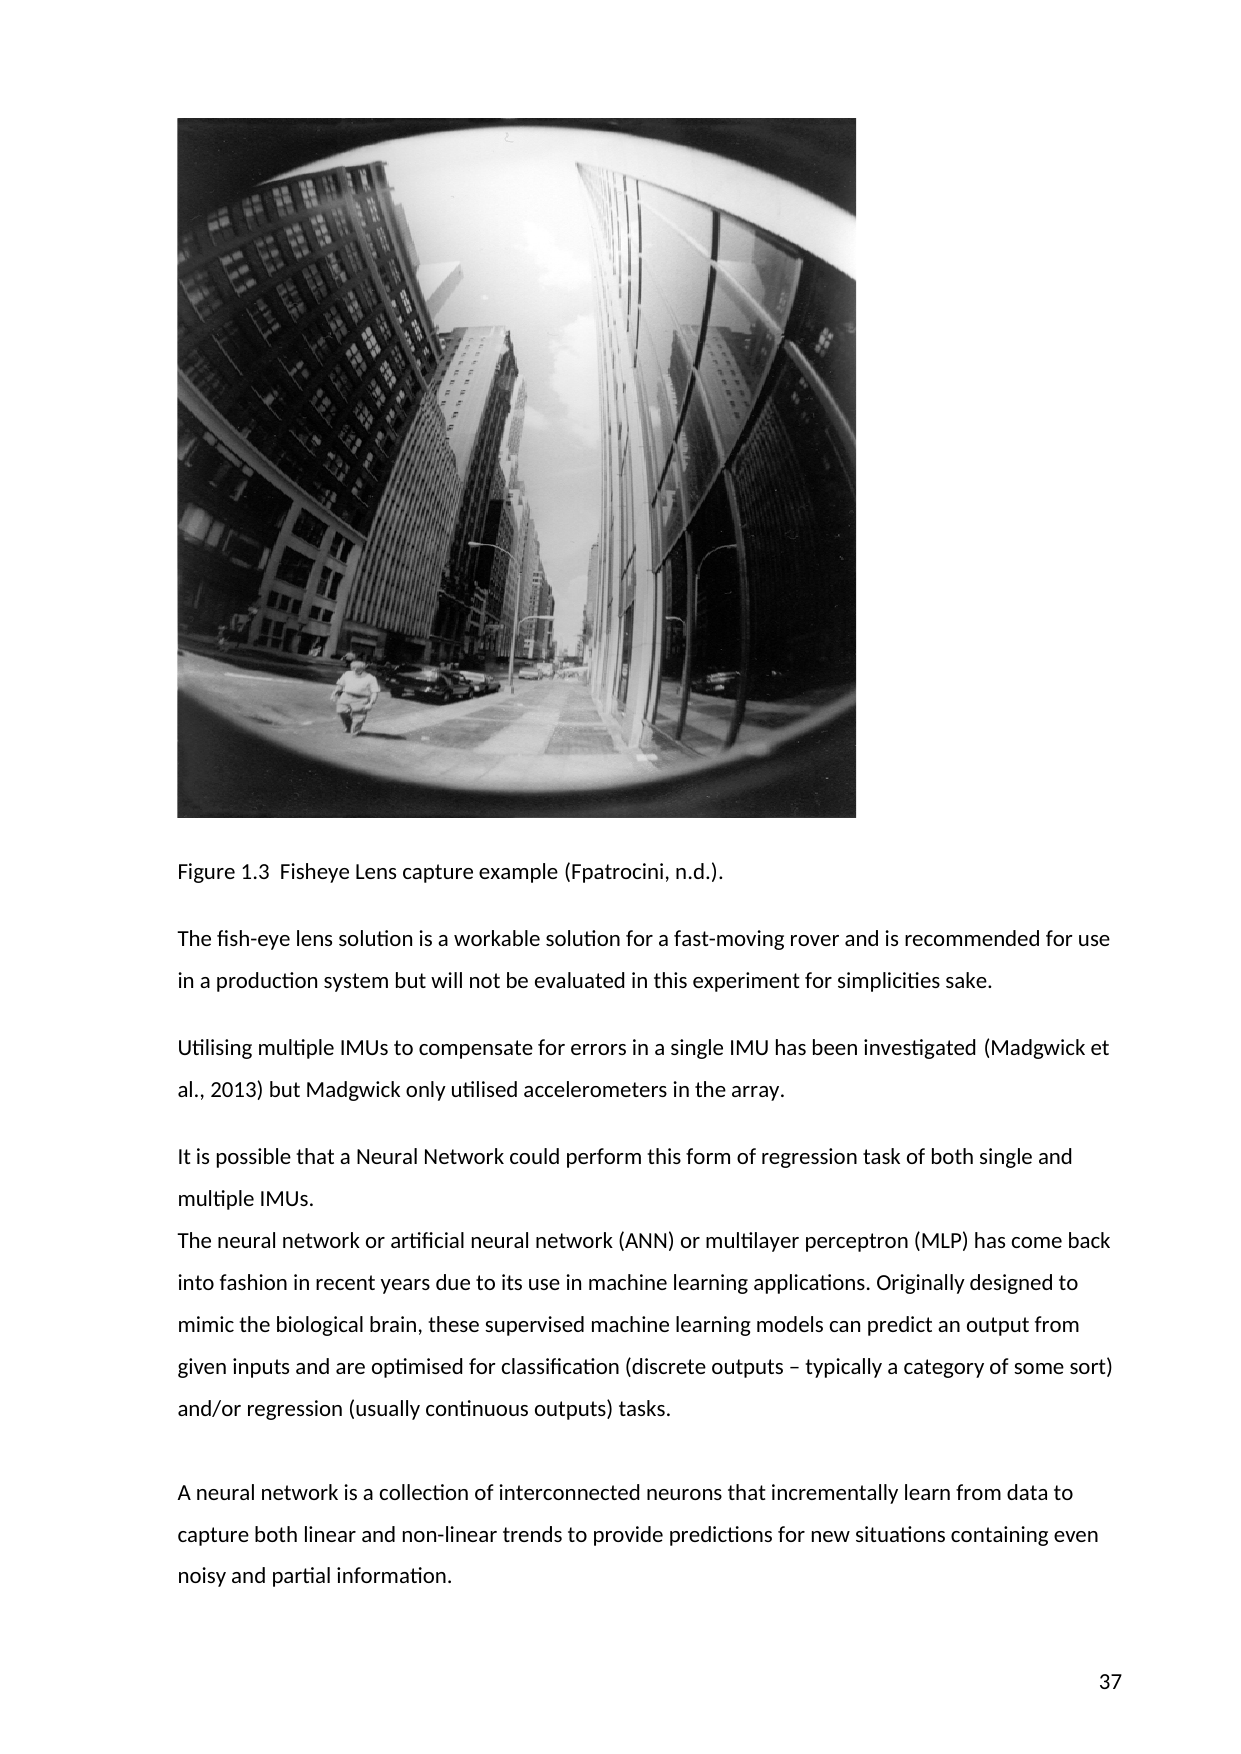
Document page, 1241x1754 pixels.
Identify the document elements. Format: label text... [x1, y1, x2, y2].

text Figure 1.3 Fisheye Lens capture example (Fpatrocini, n.d.). [177, 857, 1122, 885]
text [177, 1142, 1122, 1632]
text The fish-eye lens solution is a workable solution for a fast-moving rover and is recommended for use in a production system but will not be evaluated in this experiment for simplicities sake. [177, 924, 1122, 994]
text Utilising multiple IMUs to compensate for errors in a single IMU has been investigated (Madgwick et al., 2013) but Madgwick only utilised accelerometers in the array. [177, 1033, 1122, 1103]
picture [177, 118, 857, 818]
